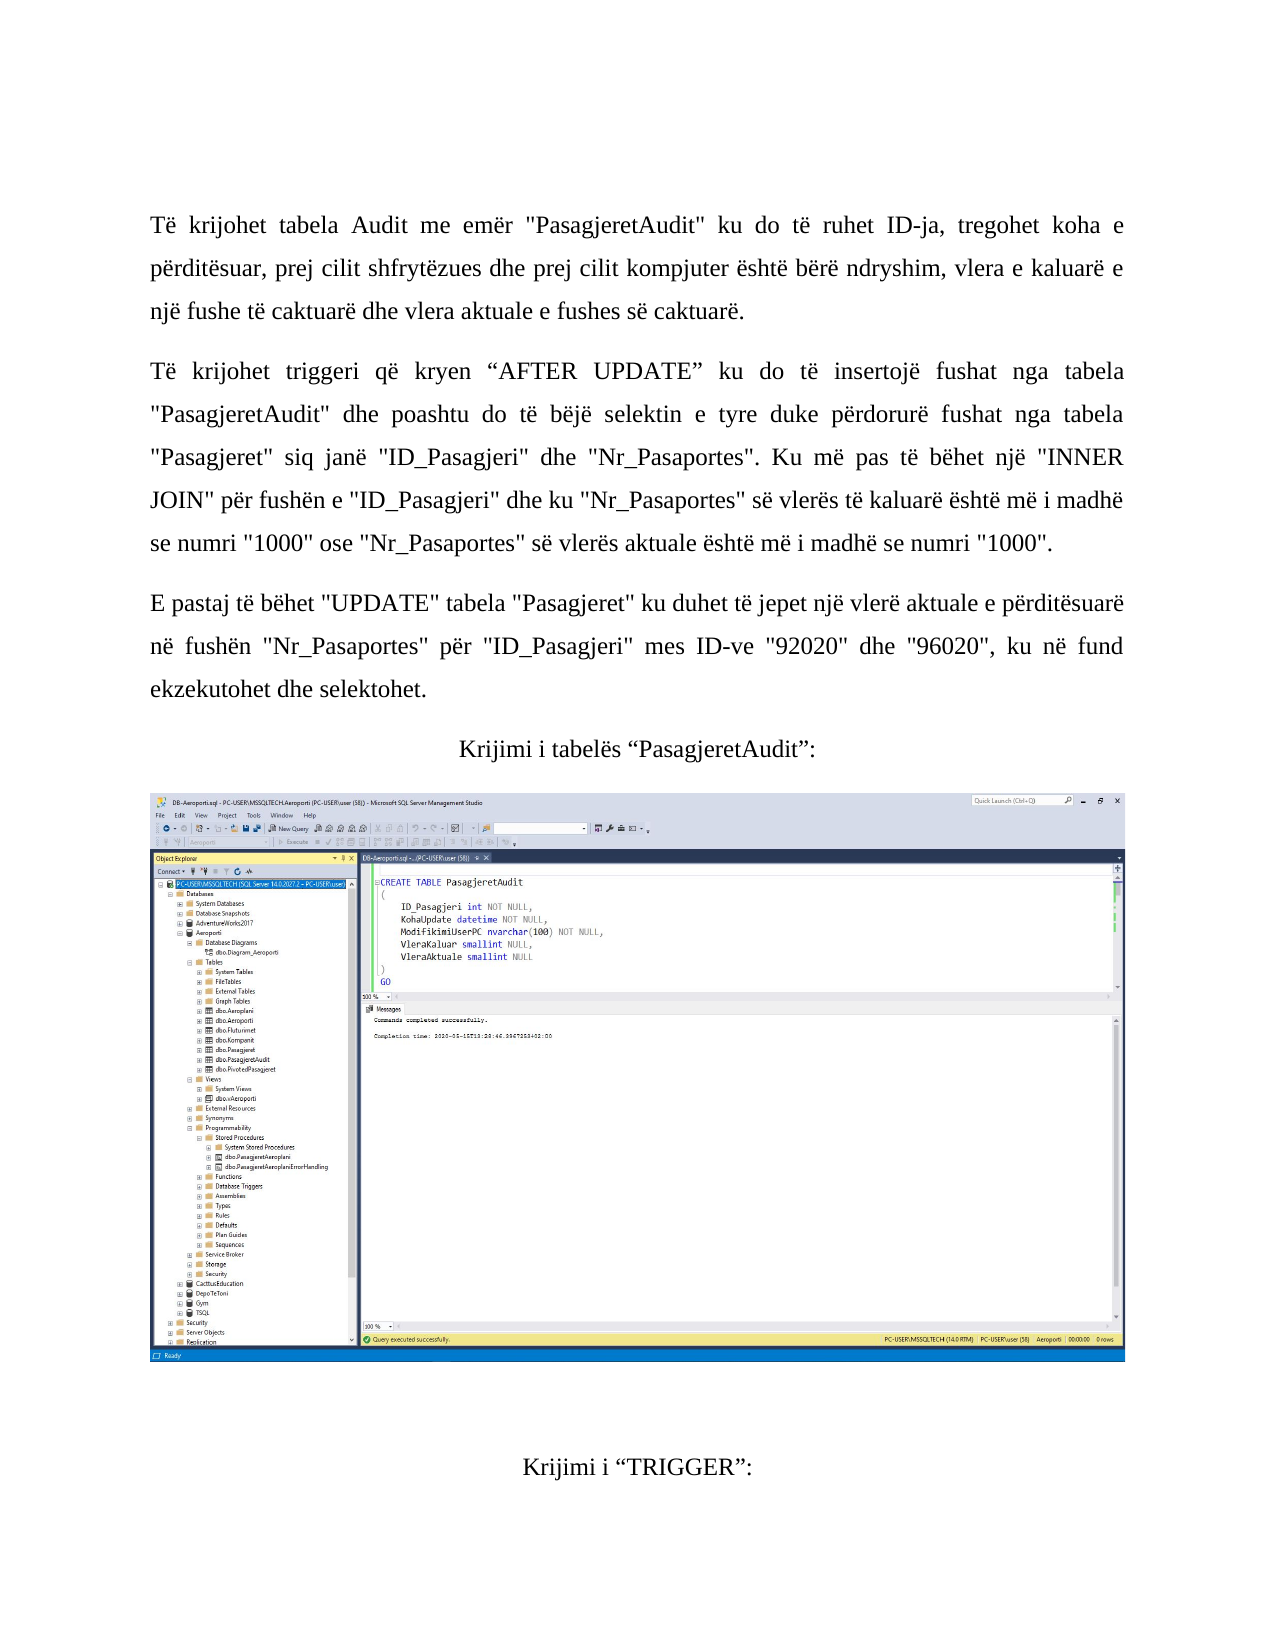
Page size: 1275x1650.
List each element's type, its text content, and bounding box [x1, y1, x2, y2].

picture [150, 793, 1125, 1362]
text Krijimi i tabelës “PasagjeretAudit”: [150, 734, 1125, 763]
text Të krijohet triggeri që kryen “AFTER UPDATE” ku do të insertojë fushat nga tabela "PasagjeretAudit" dhe poashtu do të bëjë selektin e tyre duke përdorurë fushat nga tabela "Pasagjeret" siq janë "ID_Pasagjeri" dhe "Nr_Pasaportes". Ku më pas të bëhet një "INNER JOIN" për fushën e "ID_Pasagjeri" dhe ku "Nr_Pasaportes" së vlerës të kaluarë është më i madhë se numri "1000" ose "Nr_Pasaportes" së vlerës aktuale është më i madhë se numri "1000". [150, 356, 1125, 557]
text Të krijohet tabela Audit me emër "PasagjeretAudit" ku do të ruhet ID-ja, tregohet koha e përditësuar, prej cilit shfrytëzues dhe prej cilit kompjuter është bërë ndryshim, vlera e kaluarë e një fushe të caktuarë dhe vlera aktuale e fushes së caktuarë. [150, 210, 1125, 325]
text E pastaj të bëhet "UPDATE" tabela "Pasagjeret" ku duhet të jepet një vlerë aktuale e përditësuarë në fushën "Nr_Pasaportes" për "ID_Pasagjeri" mes ID-ve "92020" dhe "96020", ku në fund ekzekutohet dhe selektohet. [150, 588, 1125, 703]
text Krijimi i “TRIGGER”: [150, 1452, 1125, 1480]
